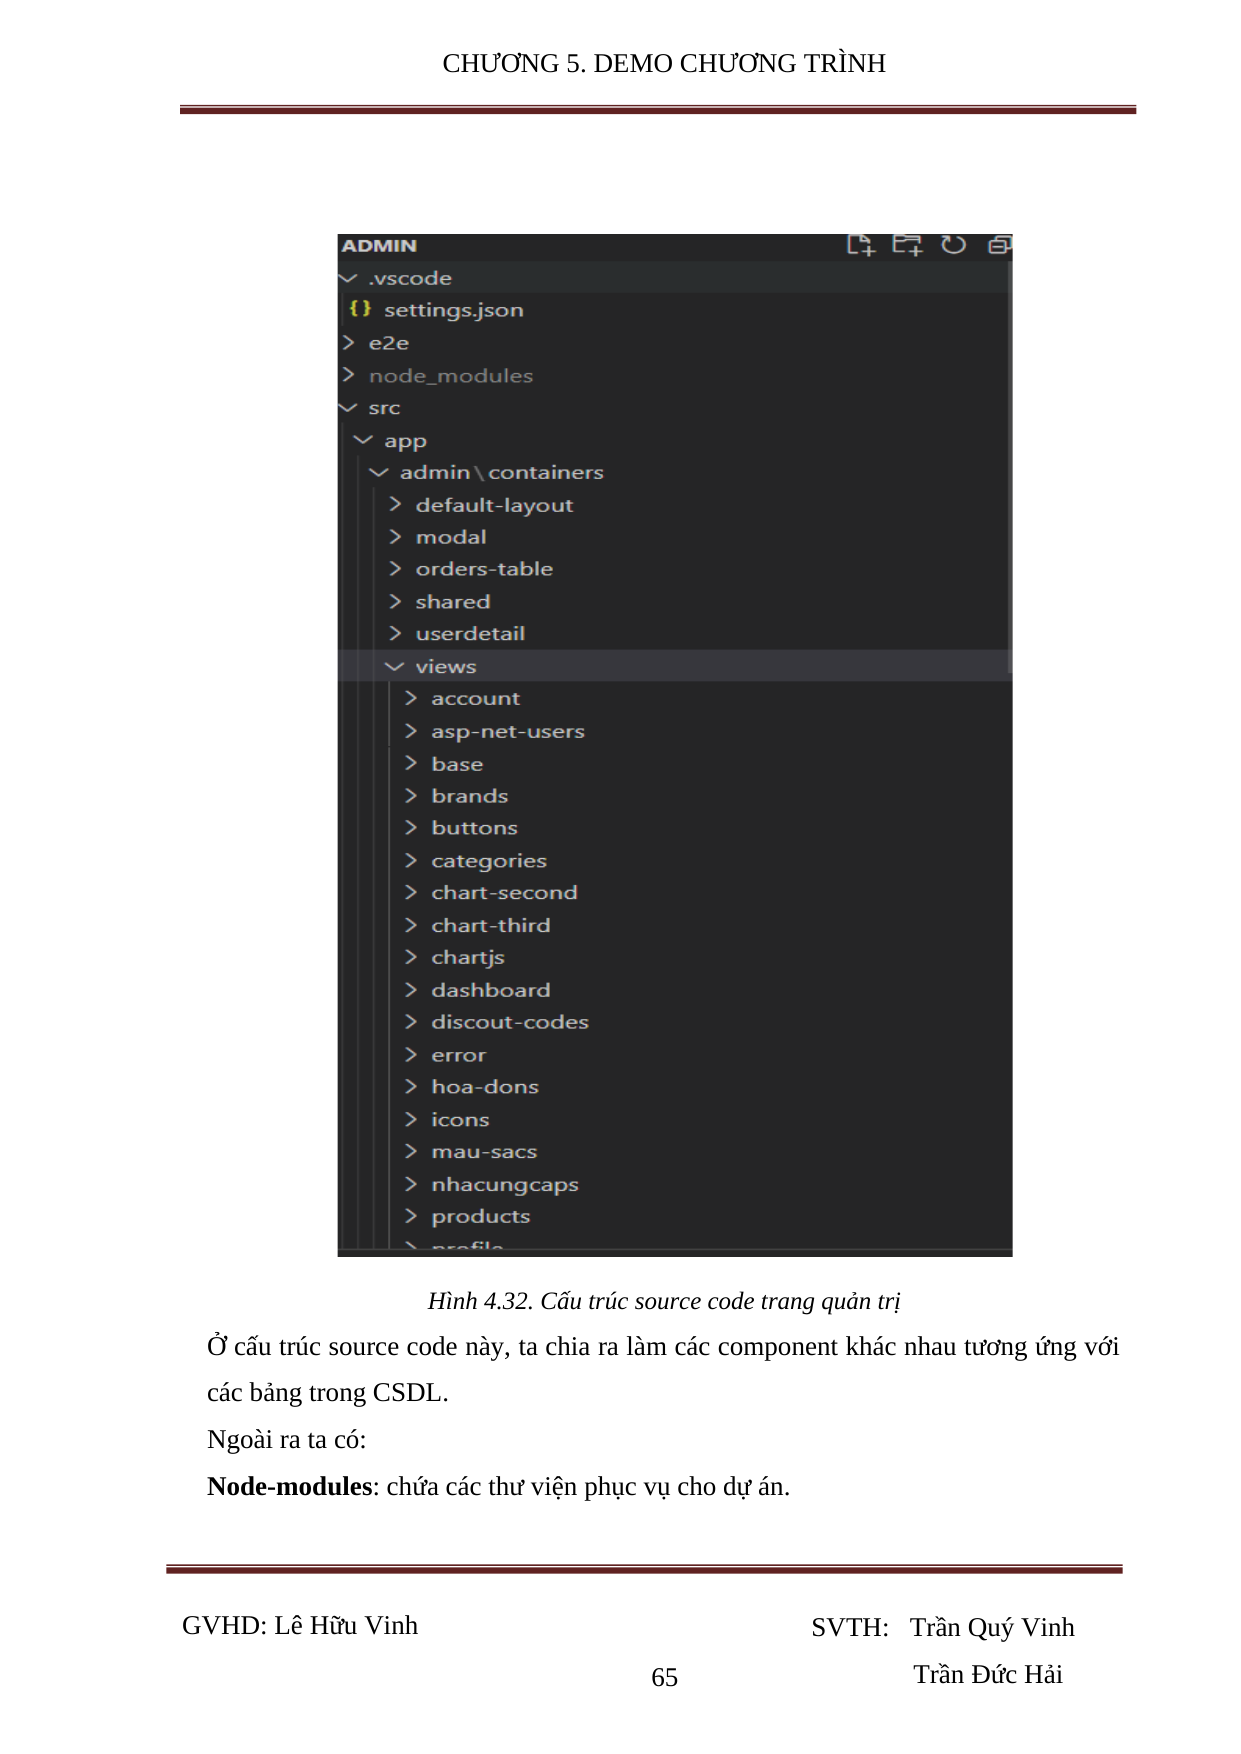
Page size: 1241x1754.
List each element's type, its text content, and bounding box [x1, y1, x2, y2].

text Node-modules: chứa các thư viện phục vụ cho dự án. [207, 1469, 1122, 1501]
text Ngoài ra ta có: [207, 1423, 1122, 1454]
text Ở cấu trúc source code này, ta chia ra làm các component khác nhau tương ứng với các bảng trong CSDL. [207, 1329, 1122, 1407]
picture [337, 234, 1013, 1257]
